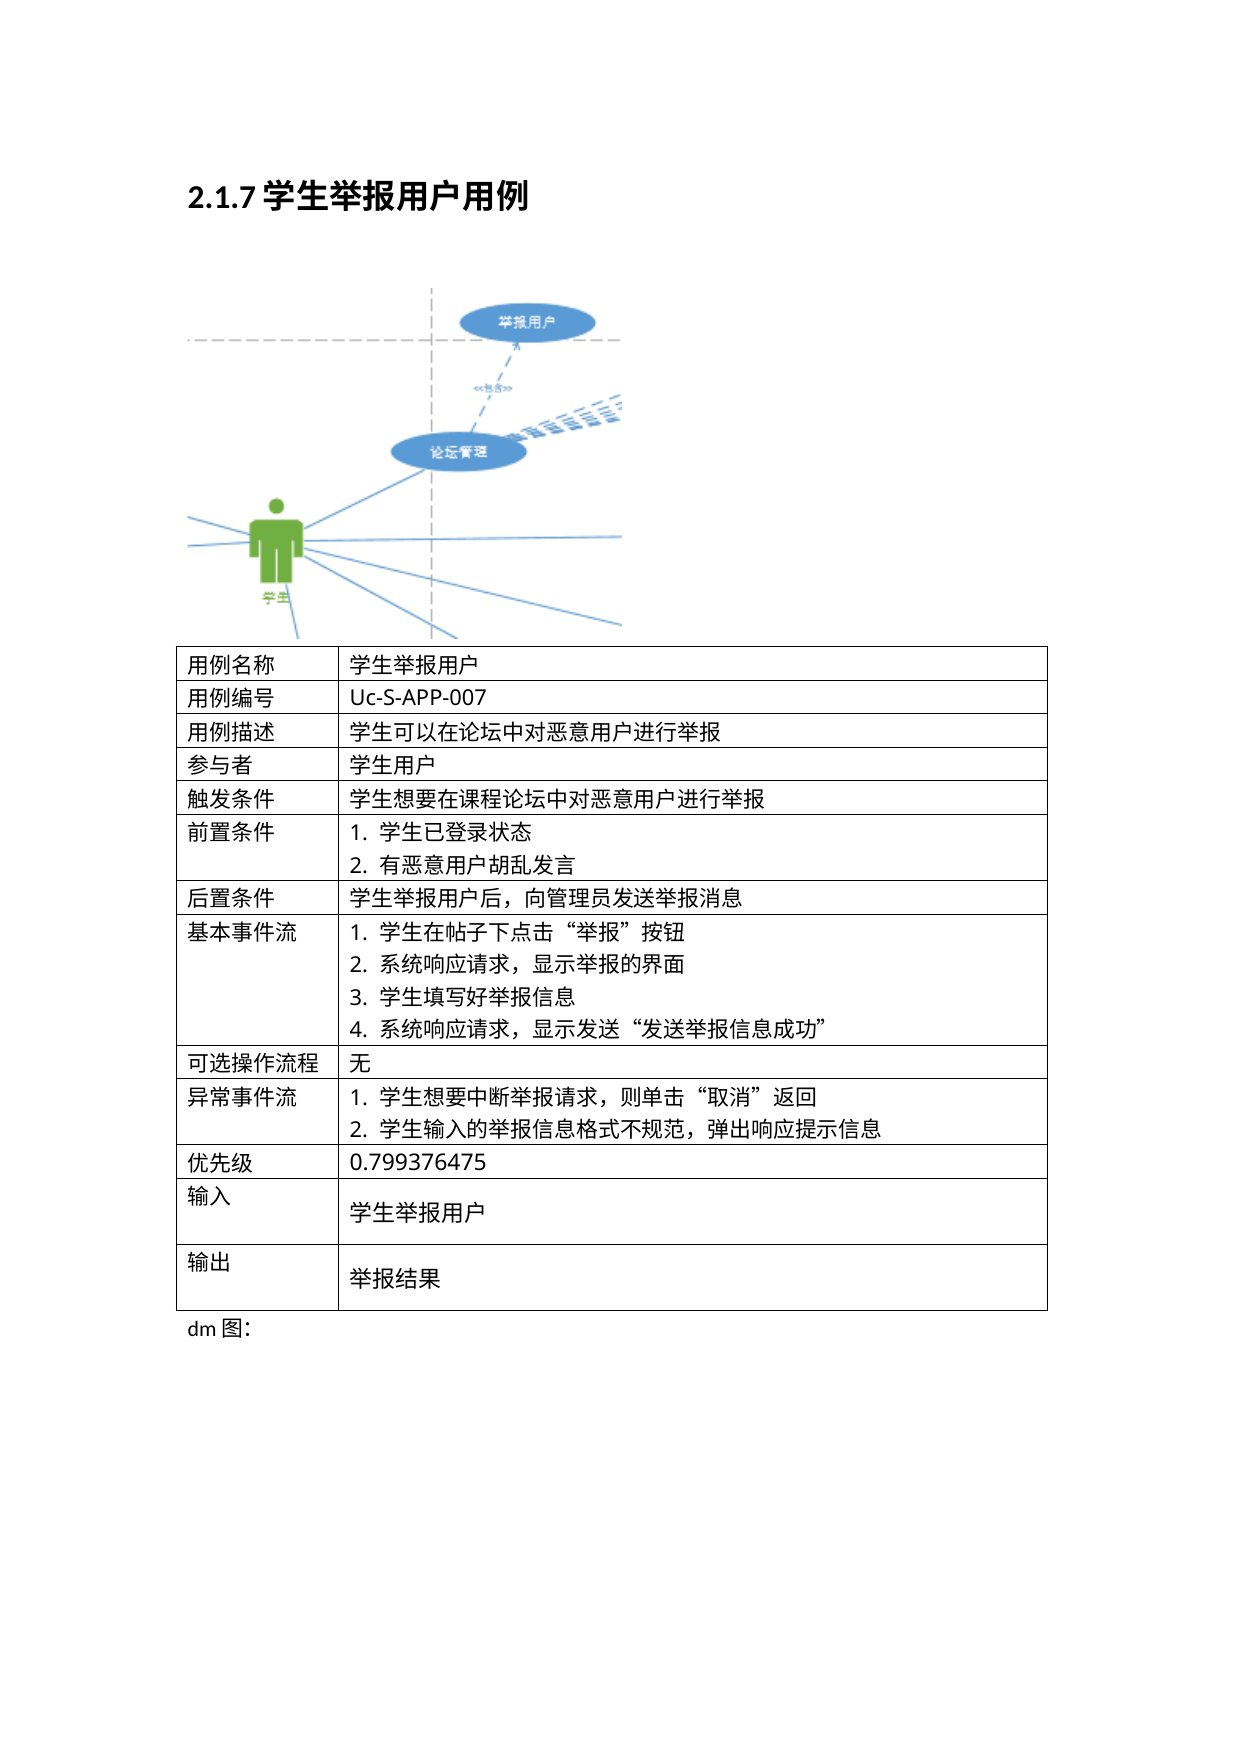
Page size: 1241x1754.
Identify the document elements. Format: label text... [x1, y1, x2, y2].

table_cell 学生可以在论坛中对恶意用户进行举报 [339, 714, 1047, 747]
table_cell 优先级 [177, 1145, 338, 1178]
table_cell 学生在帖子下点击“举报”按钮 系统响应请求，显示举报的界面 学生填写好举报信息 系统响应请求，显示发送“发送举报信息成功” [339, 915, 1047, 1044]
table_cell 基本事件流 [177, 915, 338, 1044]
table_cell 输出 [177, 1245, 338, 1310]
subtitle 2.1.7学生举报用户用例 [187, 162, 1053, 227]
table_cell 学生举报用户 [339, 1179, 1047, 1244]
table_header 用例名称 [177, 647, 338, 680]
table_cell 参与者 [177, 748, 338, 780]
text dm图： [187, 1311, 1053, 1343]
picture [187, 288, 622, 639]
table_cell 学生想要中断举报请求，则单击“取消”返回 学生输入的举报信息格式不规范，弹出响应提示信息 [339, 1079, 1047, 1144]
table_cell 无 [339, 1046, 1047, 1078]
table_cell 后置条件 [177, 881, 338, 913]
table_cell 用例编号 [177, 681, 338, 713]
table_cell 前置条件 [177, 815, 338, 880]
table_cell 异常事件流 [177, 1079, 338, 1144]
table_cell 学生已登录状态 有恶意用户胡乱发言 [339, 815, 1047, 880]
table_cell Uc-S-APP-007 [339, 681, 1047, 713]
table_cell 触发条件 [177, 781, 338, 814]
table_cell 学生举报用户后，向管理员发送举报消息 [339, 881, 1047, 913]
table_cell 0.799376475 [339, 1145, 1047, 1178]
table_cell 输入 [177, 1179, 338, 1244]
table_header 学生举报用户 [339, 647, 1047, 680]
table_cell 可选操作流程 [177, 1046, 338, 1078]
table_cell 用例描述 [177, 714, 338, 747]
table_cell 学生想要在课程论坛中对恶意用户进行举报 [339, 781, 1047, 814]
table_cell 学生用户 [339, 748, 1047, 780]
table_cell 举报结果 [339, 1245, 1047, 1310]
